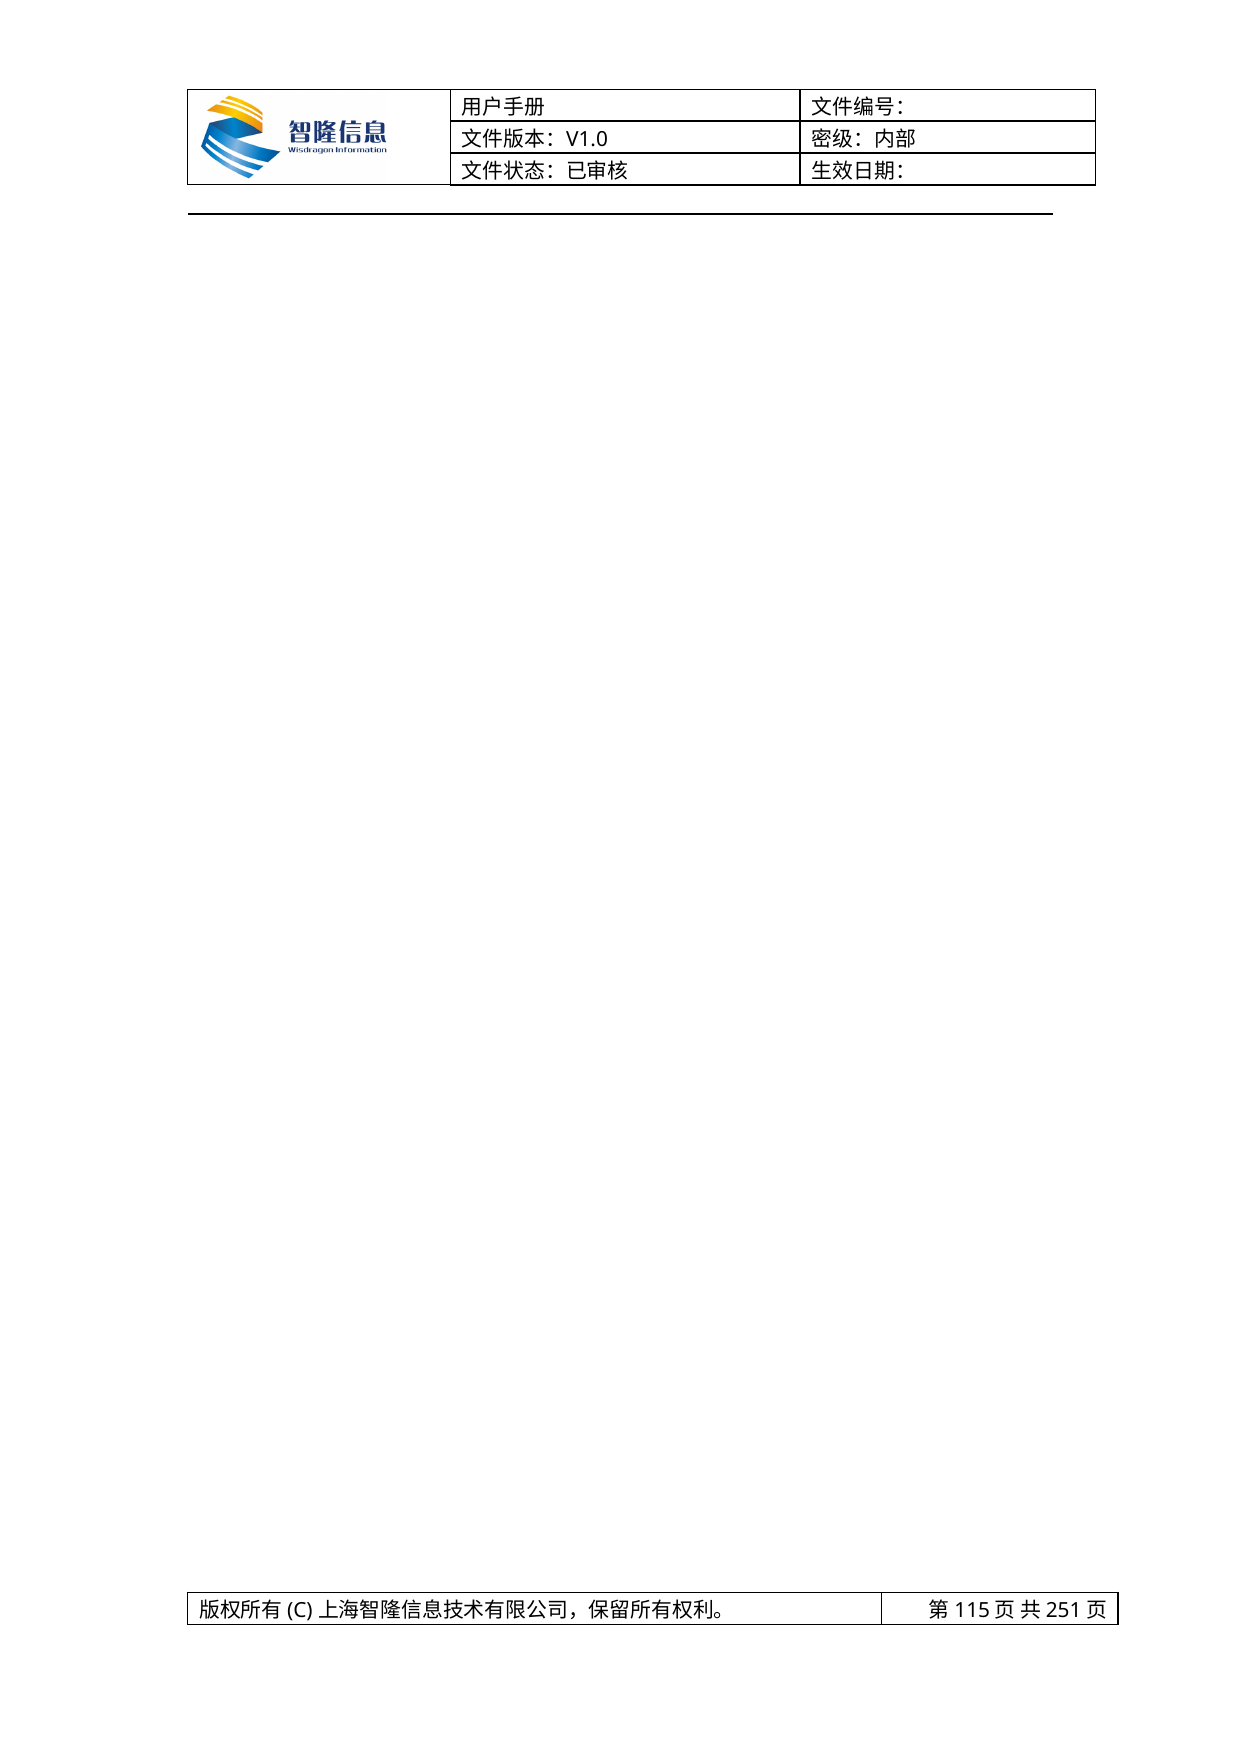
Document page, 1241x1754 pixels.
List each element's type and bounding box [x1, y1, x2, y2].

picture [198, 91, 388, 183]
